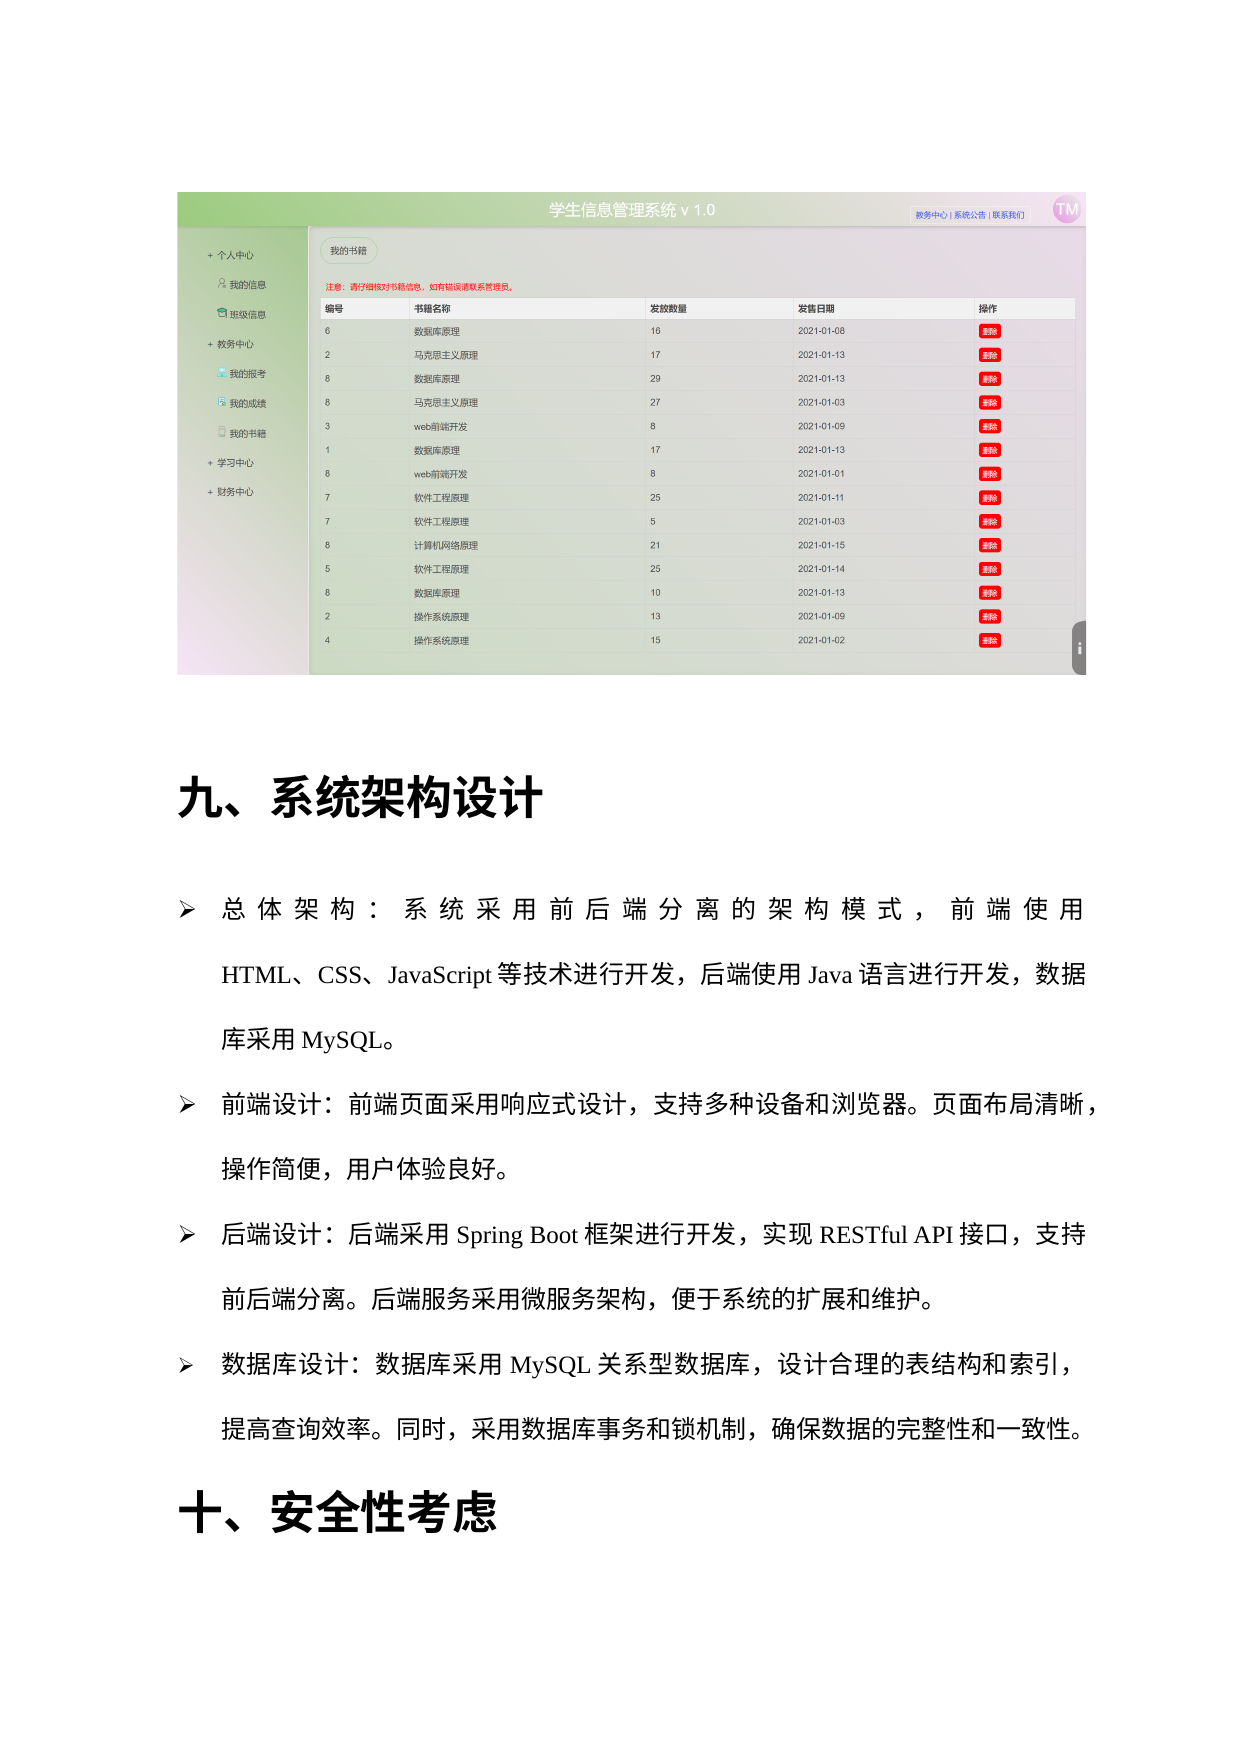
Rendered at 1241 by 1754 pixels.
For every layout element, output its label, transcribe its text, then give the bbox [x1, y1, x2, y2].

list 系统架构设计 [177, 745, 1087, 843]
list 十、安全性考虑 [177, 1460, 1087, 1558]
list 前端设计：前端页面采用响应式设计，支持多种设备和浏览器。页面布局清晰，操作简便，用户体验良好。 [177, 1070, 1087, 1200]
list 总体架构：系统采用前后端分离的架构模式，前端使用HTML、CSS、JavaScript等技术进行开发，后端使用Java语言进行开发，数据库采用MySQL。 [177, 875, 1087, 1070]
list 数据库设计：数据库采用MySQL关系型数据库，设计合理的表结构和索引，提高查询效率。同时，采用数据库事务和锁机制，确保数据的完整性和一致性。 [177, 1330, 1087, 1460]
picture [177, 192, 1087, 675]
list 后端设计：后端采用Spring Boot框架进行开发，实现RESTful API接口，支持前后端分离。后端服务采用微服务架构，便于系统的扩展和维护。 [177, 1200, 1087, 1330]
